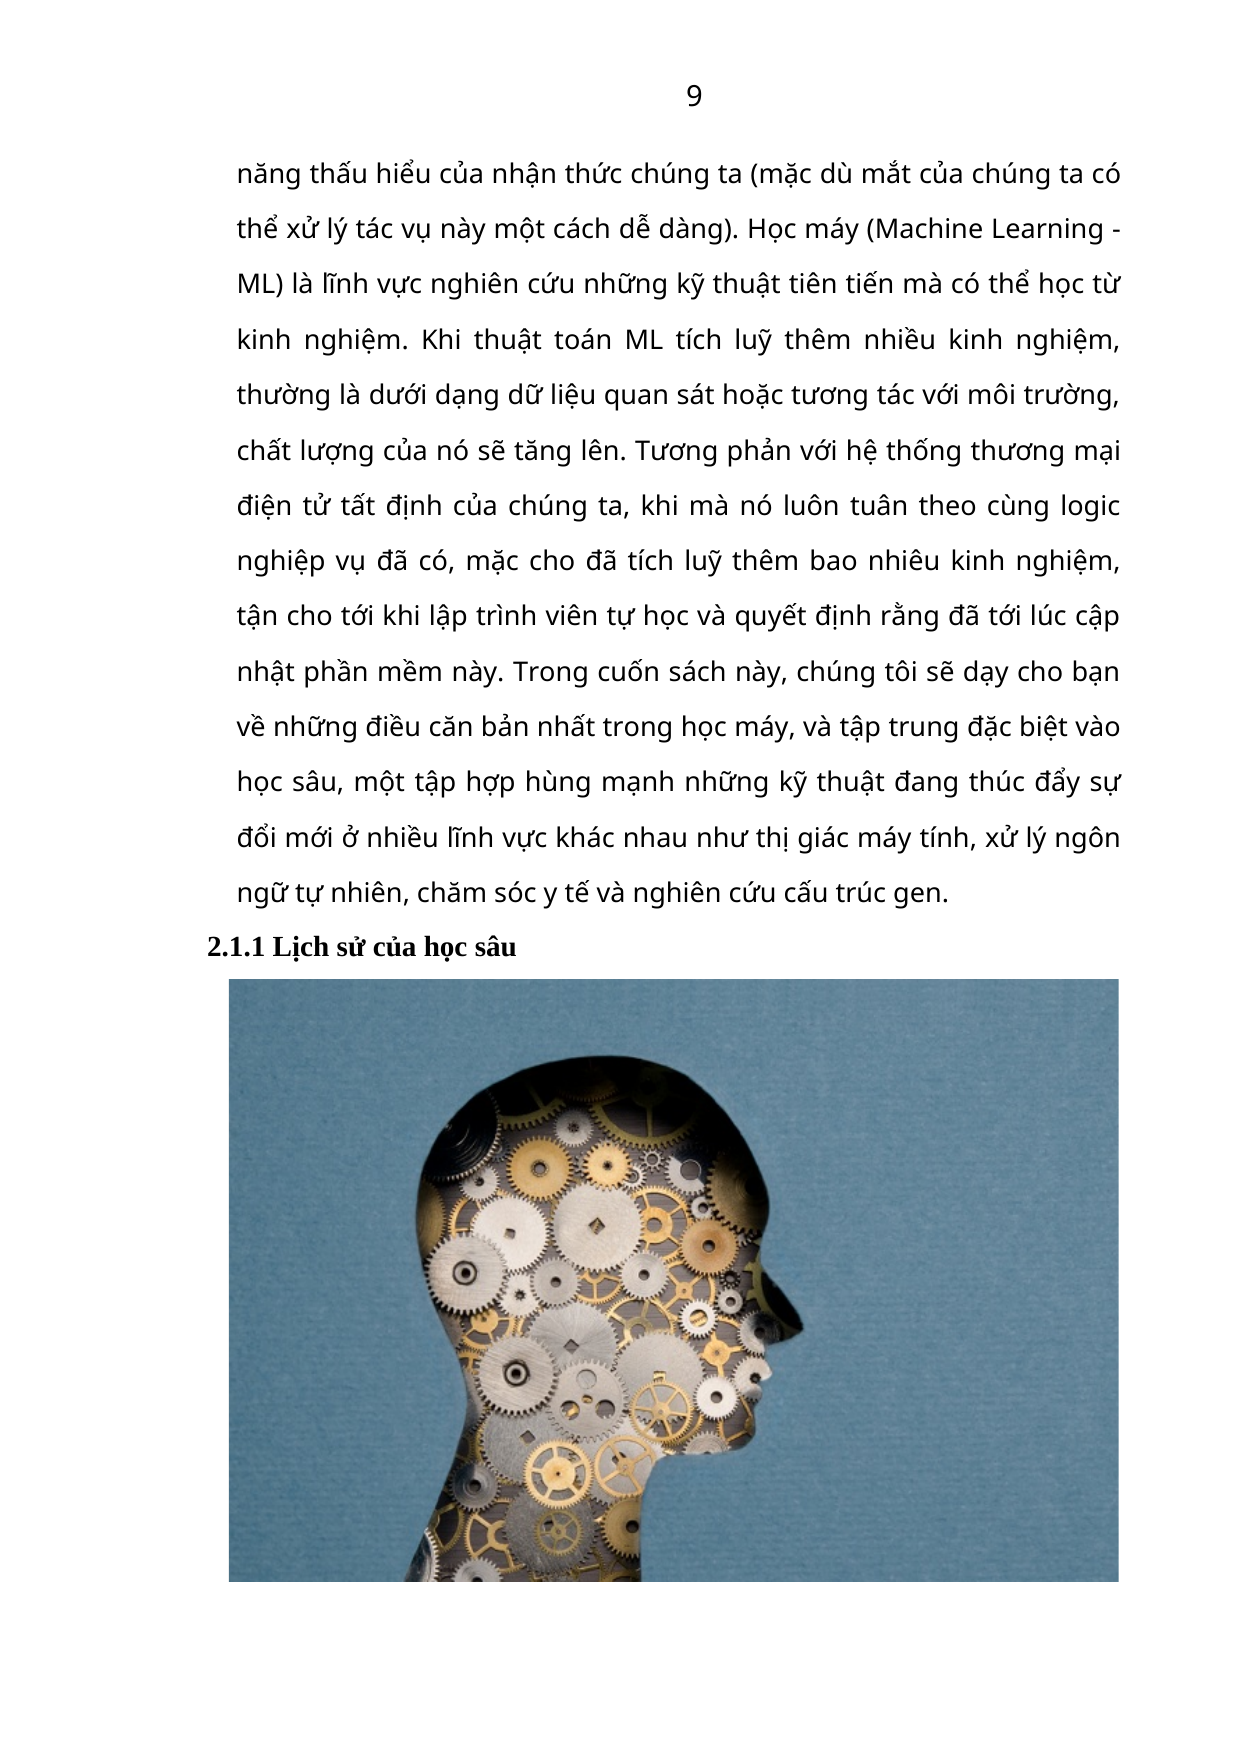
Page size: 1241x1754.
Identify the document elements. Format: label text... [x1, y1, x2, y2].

picture [228, 979, 1119, 1582]
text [236, 154, 1122, 910]
subtitle 2.1.1 Lịch sử của học sâu [207, 929, 1122, 962]
